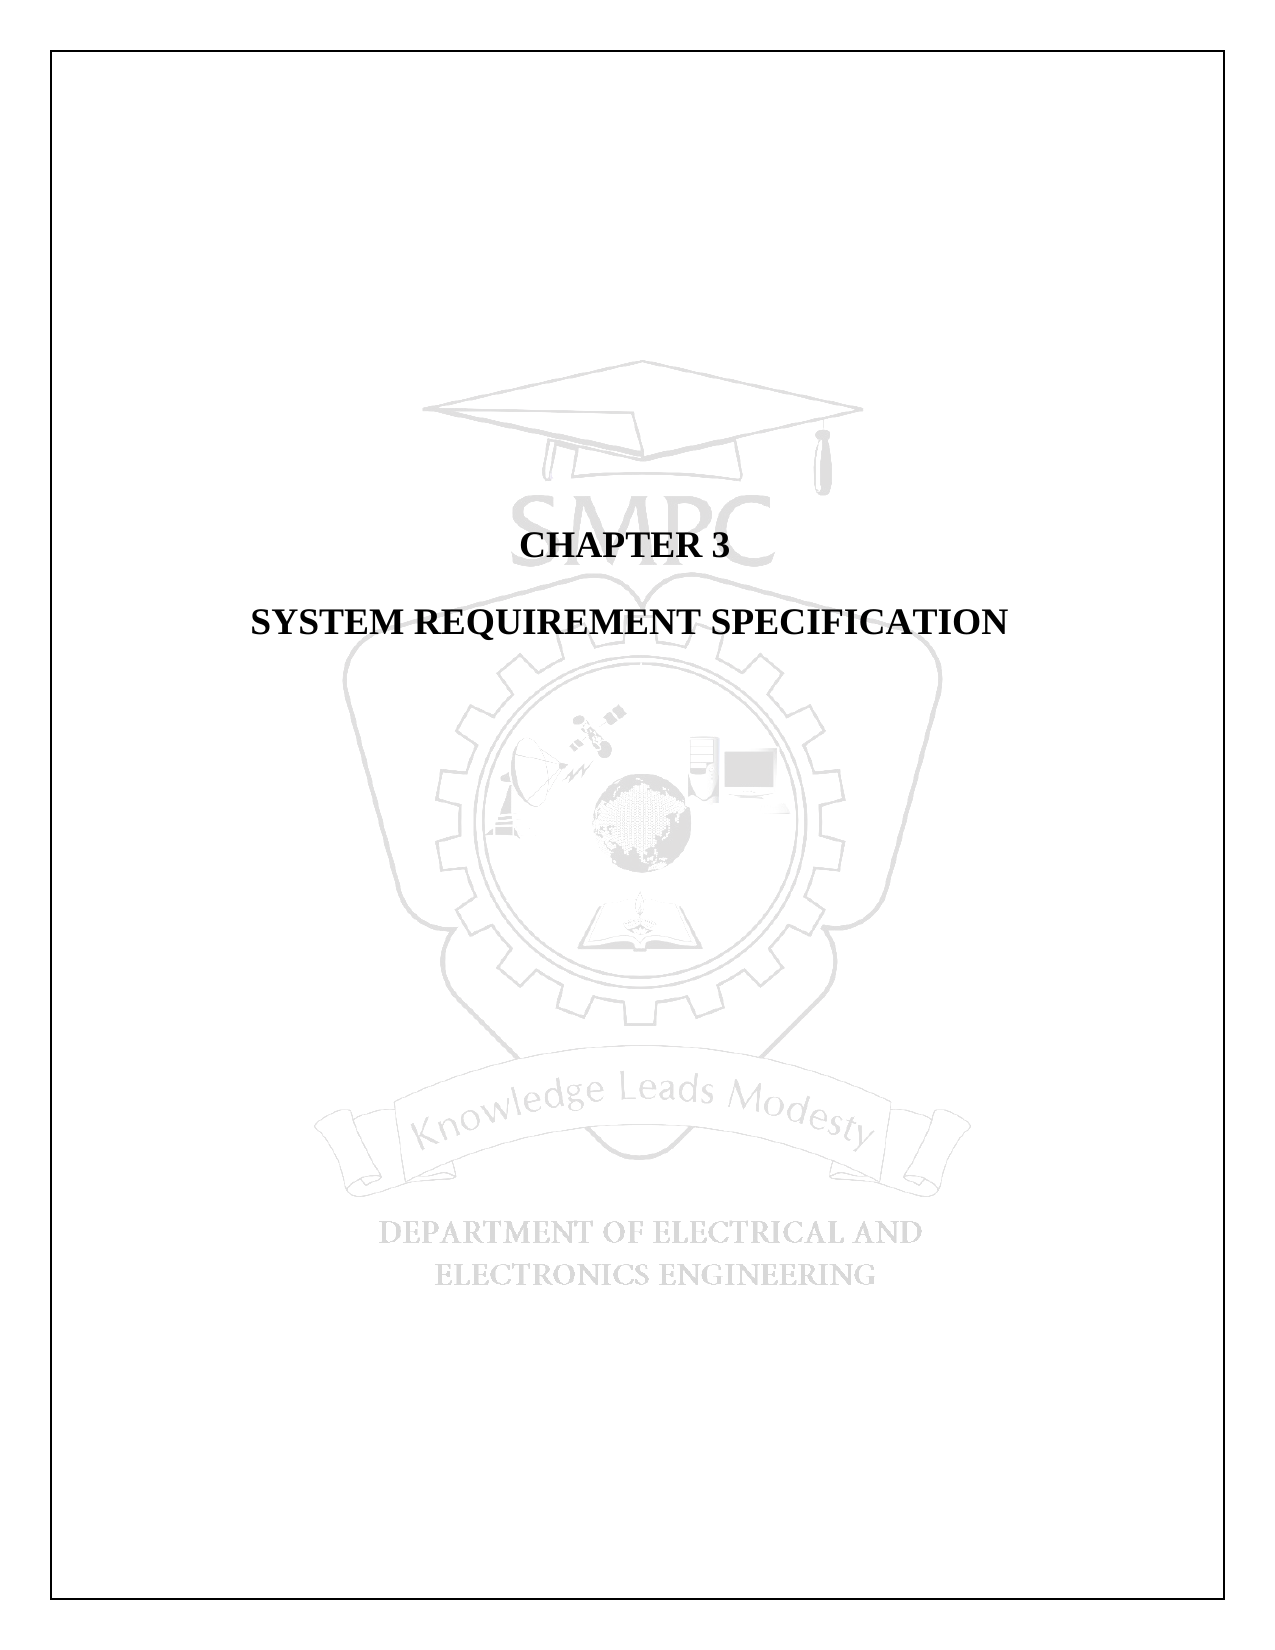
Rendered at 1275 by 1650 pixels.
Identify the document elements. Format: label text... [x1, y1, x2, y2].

subtitle SYSTEM REQUIREMENT SPECIFICATION [150, 599, 1099, 643]
text CHAPTER 3 [150, 522, 1099, 565]
